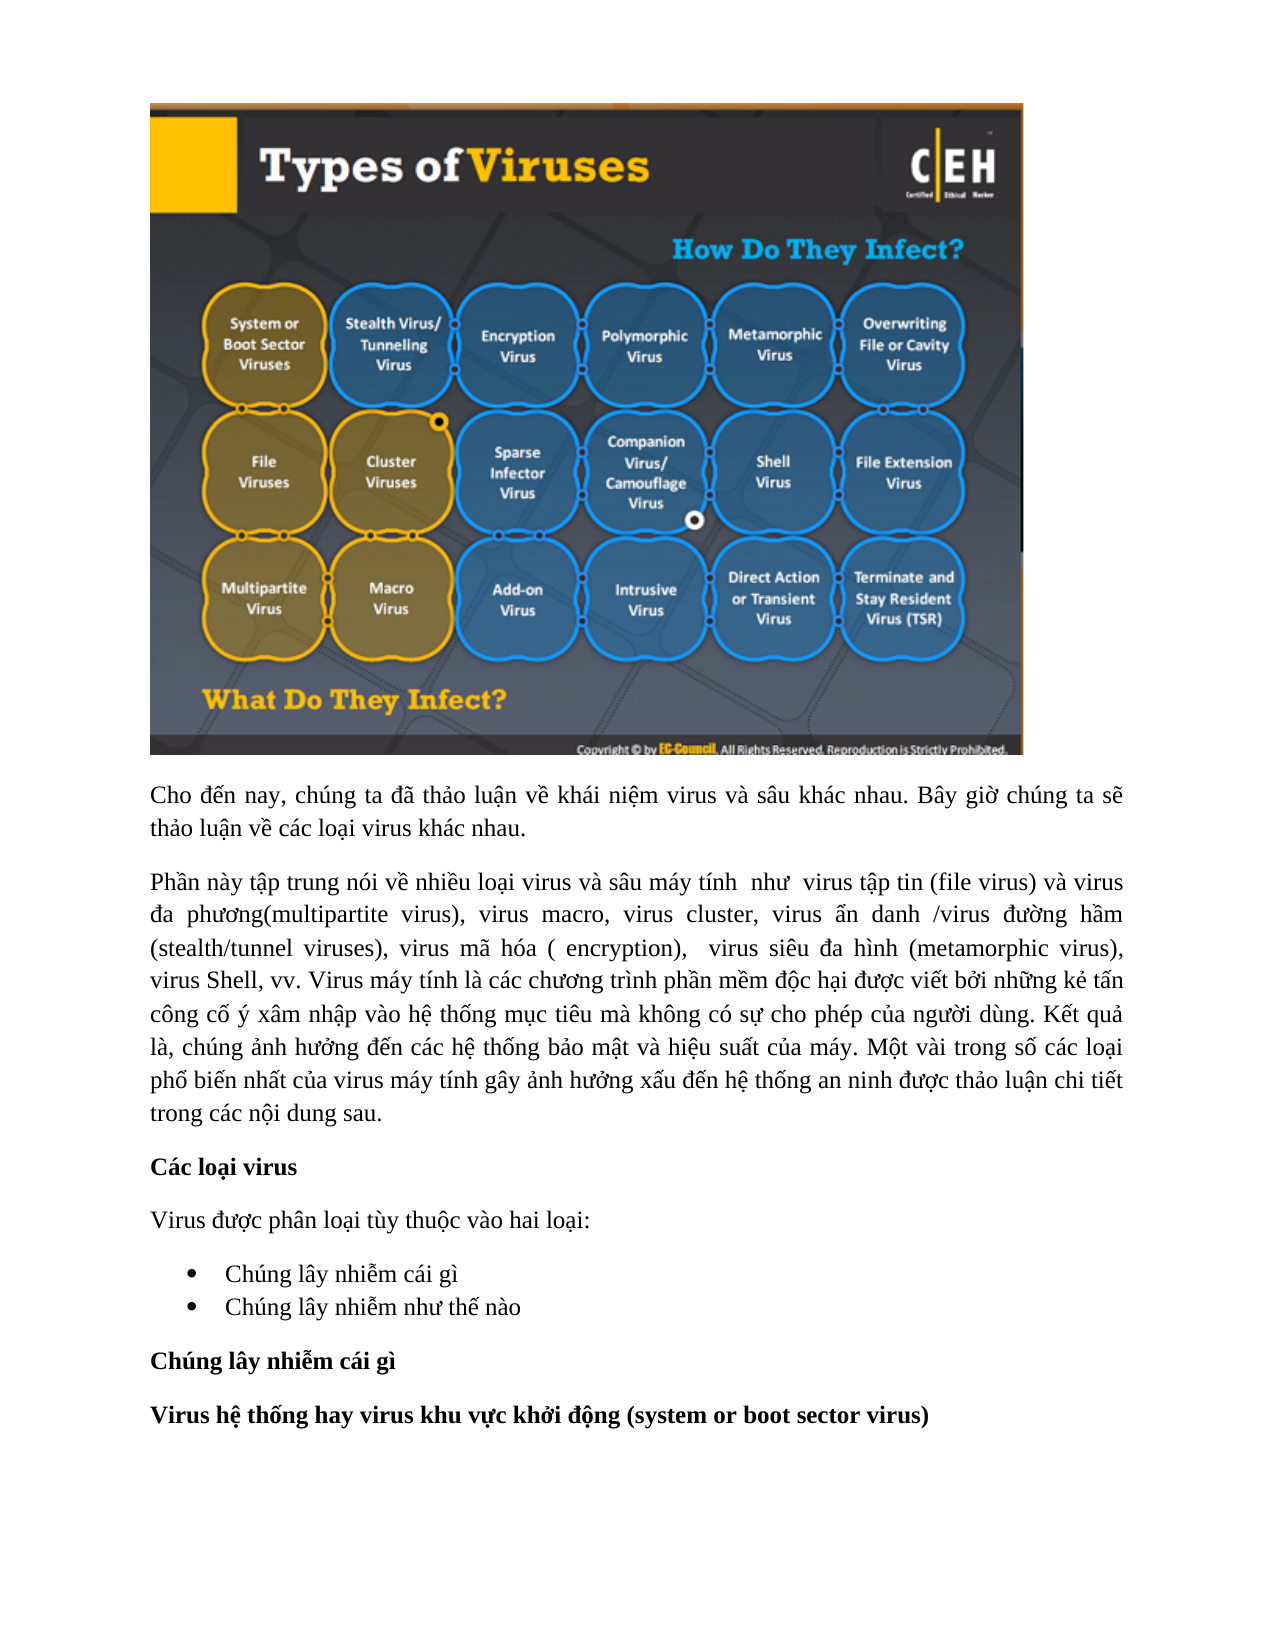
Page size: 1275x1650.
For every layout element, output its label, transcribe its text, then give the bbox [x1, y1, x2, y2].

picture [150, 103, 1024, 755]
text Cho đến nay, chúng ta đã thảo luận về khái niệm virus và sâu khác nhau. Bây giờ chúng ta sẽ thảo luận về các loại virus khác nhau. [150, 780, 1125, 841]
text Phần này tập trung nói về nhiều loại virus và sâu máy tính như virus tập tin (file virus) và virus đa phương(multipartite virus), virus macro, virus cluster, virus ẩn danh /virus đường hầm (stealth/tunnel viruses), virus mã hóa ( encryption), virus siêu đa hình (metamorphic virus), virus Shell, vv. Virus máy tính là các chương trình phần mềm độc hại được viết bởi những kẻ tấn công cố ý xâm nhập vào hệ thống mục tiêu mà không có sự cho phép của người dùng. Kết quả là, chúng ảnh hưởng đến các hệ thống bảo mật và hiệu suất của máy. Một vài trong số các loại phổ biến nhất của virus máy tính gây ảnh hưởng xấu đến hệ thống an ninh được thảo luận chi tiết trong các nội dung sau. [150, 867, 1125, 1126]
list Chúng lây nhiễm cái gì [187, 1259, 1125, 1288]
text Virus hệ thống hay virus khu vực khởi động (system or boot sector virus) [150, 1400, 1125, 1429]
list Chúng lây nhiễm như thế nào [187, 1292, 1125, 1321]
text Các loại virus [150, 1152, 1125, 1180]
text Chúng lây nhiễm cái gì [150, 1346, 1125, 1375]
text Virus được phân loại tùy thuộc vào hai loại: [150, 1205, 1125, 1234]
